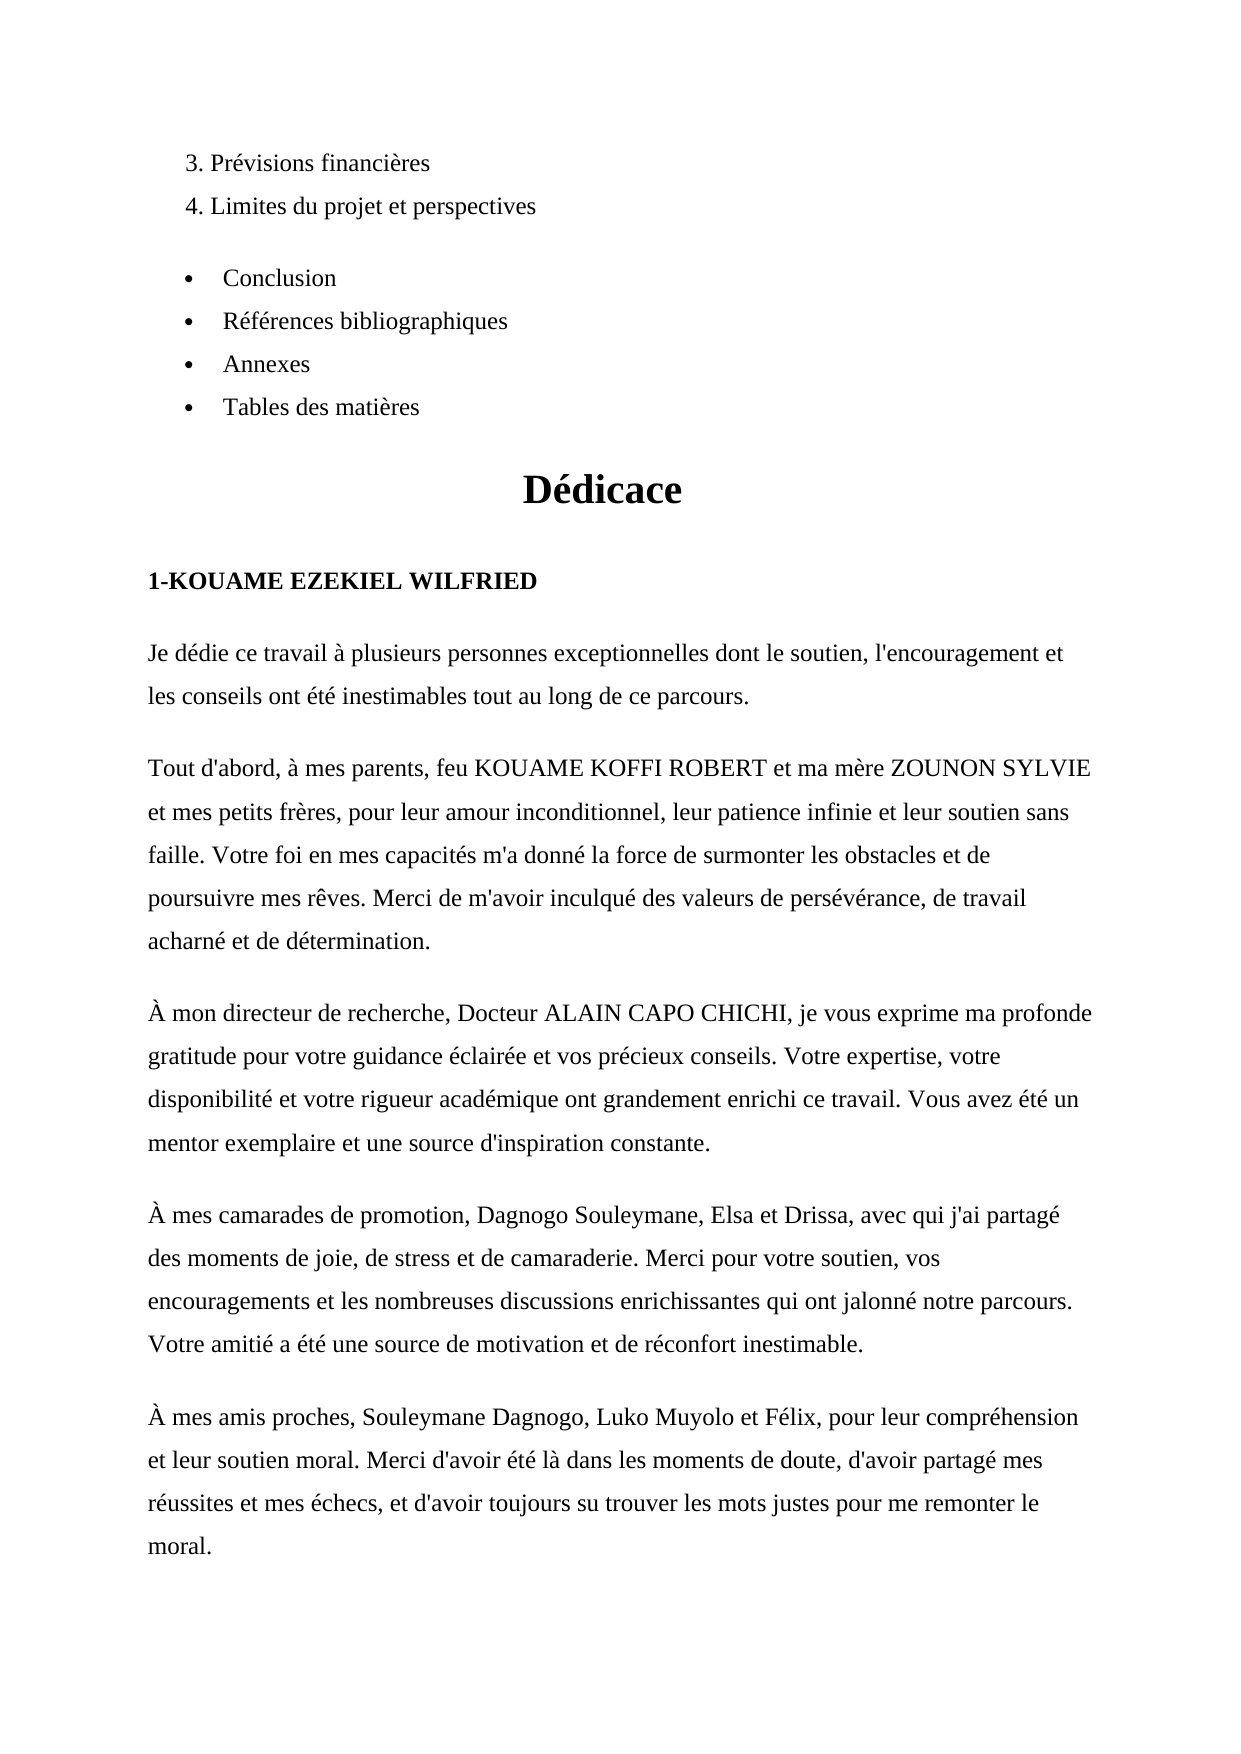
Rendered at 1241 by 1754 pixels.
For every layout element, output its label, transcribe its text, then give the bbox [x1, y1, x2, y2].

text Tout d'abord, à mes parents, feu KOUAME KOFFI ROBERT et ma mère ZOUNON SYLVIE et mes petits frères, pour leur amour inconditionnel, leur patience infinie et leur soutien sans faille. Votre foi en mes capacités m'a donné la force de surmonter les obstacles et de poursuivre mes rêves. Merci de m'avoir inculqué des valeurs de persévérance, de travail acharné et de détermination. [148, 753, 1093, 955]
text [185, 148, 1093, 219]
text Dédicace [148, 465, 1093, 513]
text À mon directeur de recherche, Docteur ALAIN CAPO CHICHI, je vous exprime ma profonde gratitude pour votre guidance éclairée et vos précieux conseils. Votre expertise, votre disponibilité et votre rigueur académique ont grandement enrichi ce travail. Vous avez été un mentor exemplaire et une source d'inspiration constante. [148, 998, 1093, 1156]
list Tables des matières [185, 392, 1093, 421]
list Conclusion [185, 263, 1093, 292]
text À mes amis proches, Souleymane Dagnogo, Luko Muyolo et Félix, pour leur compréhension et leur soutien moral. Merci d'avoir été là dans les moments de doute, d'avoir partagé mes réussites et mes échecs, et d'avoir toujours su trouver les mots justes pour me remonter le moral. [148, 1402, 1093, 1560]
text 1-KOUAME EZEKIEL WILFRIED [148, 566, 1093, 594]
text À mes camarades de promotion, Dagnogo Souleymane, Elsa et Drissa, avec qui j'ai partagé des moments de joie, de stress et de camaraderie. Merci pour votre soutien, vos encouragements et les nombreuses discussions enrichissantes qui ont jalonné notre parcours. Votre amitié a été une source de motivation et de réconfort inestimable. [148, 1200, 1093, 1358]
text Je dédie ce travail à plusieurs personnes exceptionnelles dont le soutien, l'encouragement et les conseils ont été inestimables tout au long de ce parcours. [148, 638, 1093, 710]
list Annexes [185, 349, 1093, 378]
list Références bibliographiques [185, 306, 1093, 335]
